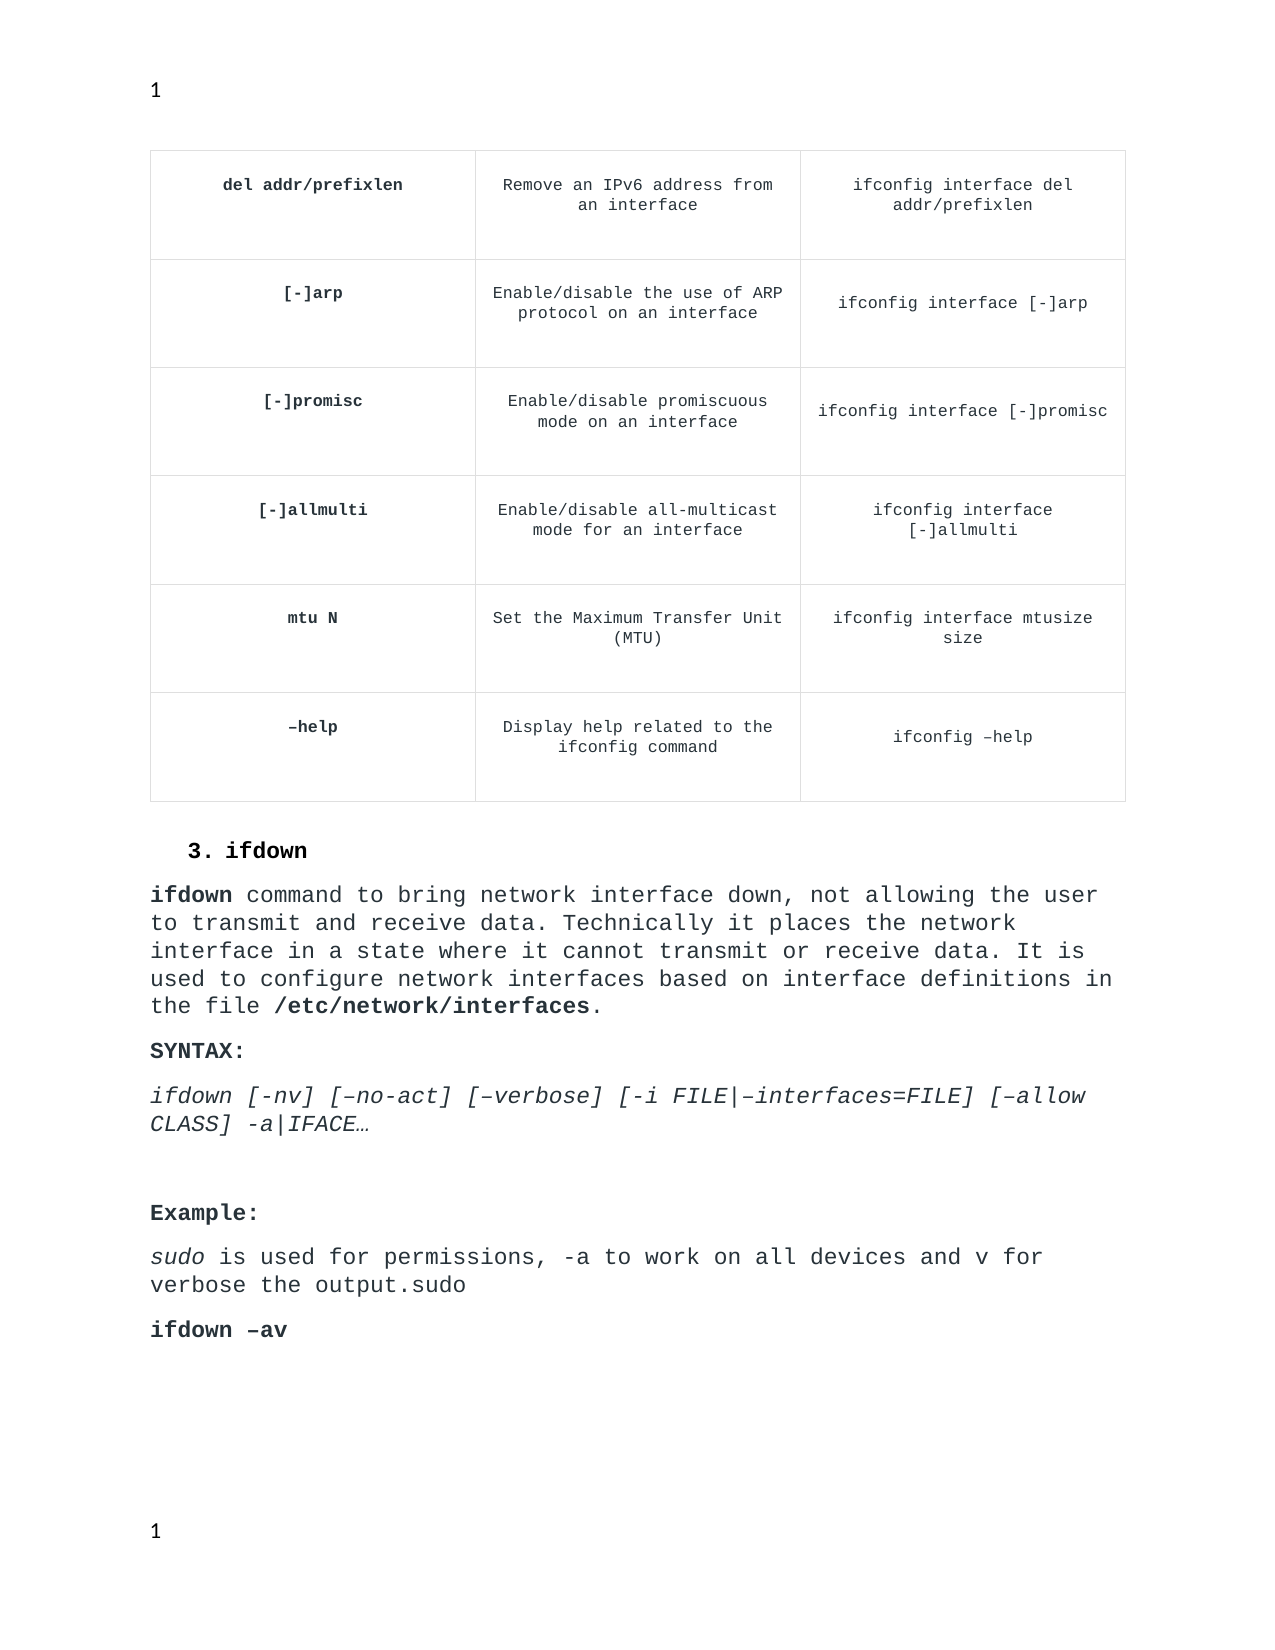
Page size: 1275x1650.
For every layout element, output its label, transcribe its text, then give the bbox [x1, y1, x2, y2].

table_cell –help [151, 693, 475, 801]
table_cell mtu N [151, 585, 475, 692]
text ifdown [-nv] [–no-act] [–verbose] [-i FILE|–interfaces=FILE] [–allow CLASS] -a|IFACE… [150, 1084, 1125, 1138]
table_cell [-]promisc [151, 368, 475, 475]
list ifdown [187, 840, 1125, 866]
table_cell ifconfig –help [801, 693, 1125, 801]
table_cell ifconfig interface [-]promisc [801, 368, 1125, 475]
table_cell ifconfig interface [-]arp [801, 260, 1125, 367]
table_cell ifconfig interface [-]allmulti [801, 476, 1125, 584]
text Example: [150, 1201, 1125, 1227]
text ifdown command to bring network interface down, not allowing the user to transmit and receive data. Technically it places the network interface in a state where it cannot transmit or receive data. It is used to configure network interfaces based on interface definitions in the file /etc/network/interfaces. [150, 883, 1125, 1021]
table_cell [-]allmulti [151, 476, 475, 584]
table_cell Enable/disable promiscuous mode on an interface [476, 368, 800, 475]
text sudo is used for permissions, -a to work on all devices and v for verbose the output.sudo [150, 1246, 1125, 1299]
table_cell Remove an IPv6 address from an interface [476, 151, 800, 258]
table_cell ifconfig interface mtusize size [801, 585, 1125, 692]
table_cell Enable/disable all-multicast mode for an interface [476, 476, 800, 584]
text ifdown –av [150, 1318, 1125, 1344]
table_cell [-]arp [151, 260, 475, 367]
text SYNTAX: [150, 1039, 1125, 1065]
table_cell ifconfig interface del addr/prefixlen [801, 151, 1125, 258]
table_cell Enable/disable the use of ARP protocol on an interface [476, 260, 800, 367]
table_cell Display help related to the ifconfig command [476, 693, 800, 801]
table_cell Set the Maximum Transfer Unit (MTU) [476, 585, 800, 692]
table_cell del addr/prefixlen [151, 151, 475, 258]
